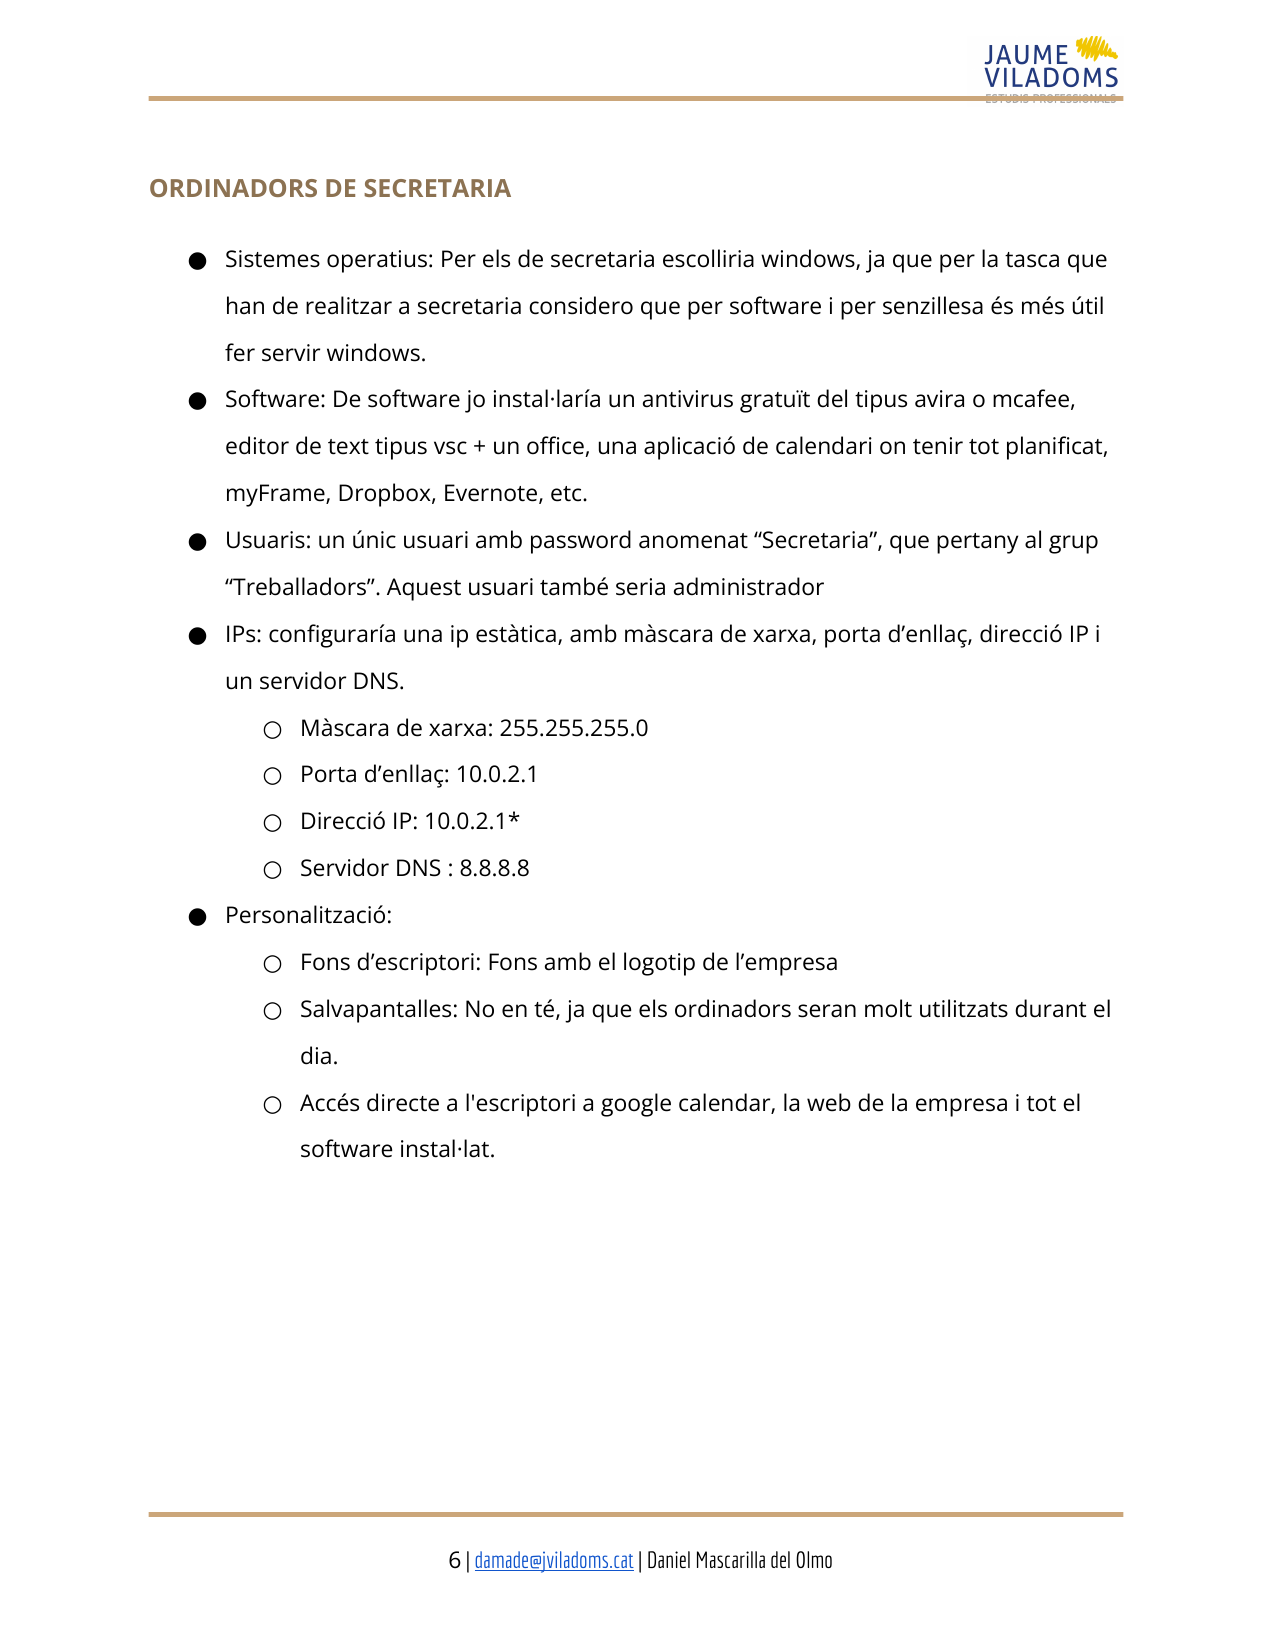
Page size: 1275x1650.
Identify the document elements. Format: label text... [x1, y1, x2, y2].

subtitle ORDINADORS DE SECRETARIA [148, 171, 1125, 205]
list Porta d’enllaç: 10.0.2.1 [262, 758, 1125, 789]
list Màscara de xarxa: 255.255.255.0 [262, 711, 1125, 743]
list Sistemes operatius: Per els de secretaria escolliria windows, ja que per la tasca que han de realitzar a secretaria considero que per software i per senzillesa és més útil fer servir windows. [187, 243, 1125, 368]
picture [148, 36, 1125, 107]
list Personalització: [187, 899, 1125, 930]
list Direcció IP: 10.0.2.1* [262, 805, 1125, 836]
list Software: De software jo instal·laría un antivirus gratuït del tipus avira o mcafee, editor de text tipus vsc + un office, una aplicació de calendari on tenir tot planificat, myFrame, Dropbox, Evernote, etc. [187, 383, 1125, 508]
picture [148, 1512, 1124, 1517]
list Usuaris: un únic usuari amb password anomenat “Secretaria”, que pertany al grup “Treballadors”. Aquest usuari també seria administrador [187, 524, 1125, 602]
list Salvapantalles: No en té, ja que els ordinadors seran molt utilitzats durant el dia. [262, 993, 1125, 1071]
list Fons d’escriptori: Fons amb el logotip de l’empresa [262, 946, 1125, 977]
list Servidor DNS : 8.8.8.8 [262, 852, 1125, 883]
list Accés directe a l'escriptori a google calendar, la web de la empresa i tot el software instal·lat. [262, 1086, 1125, 1164]
list IPs: configuraría una ip estàtica, amb màscara de xarxa, porta d’enllaç, direcció IP i un servidor DNS. [187, 618, 1125, 696]
